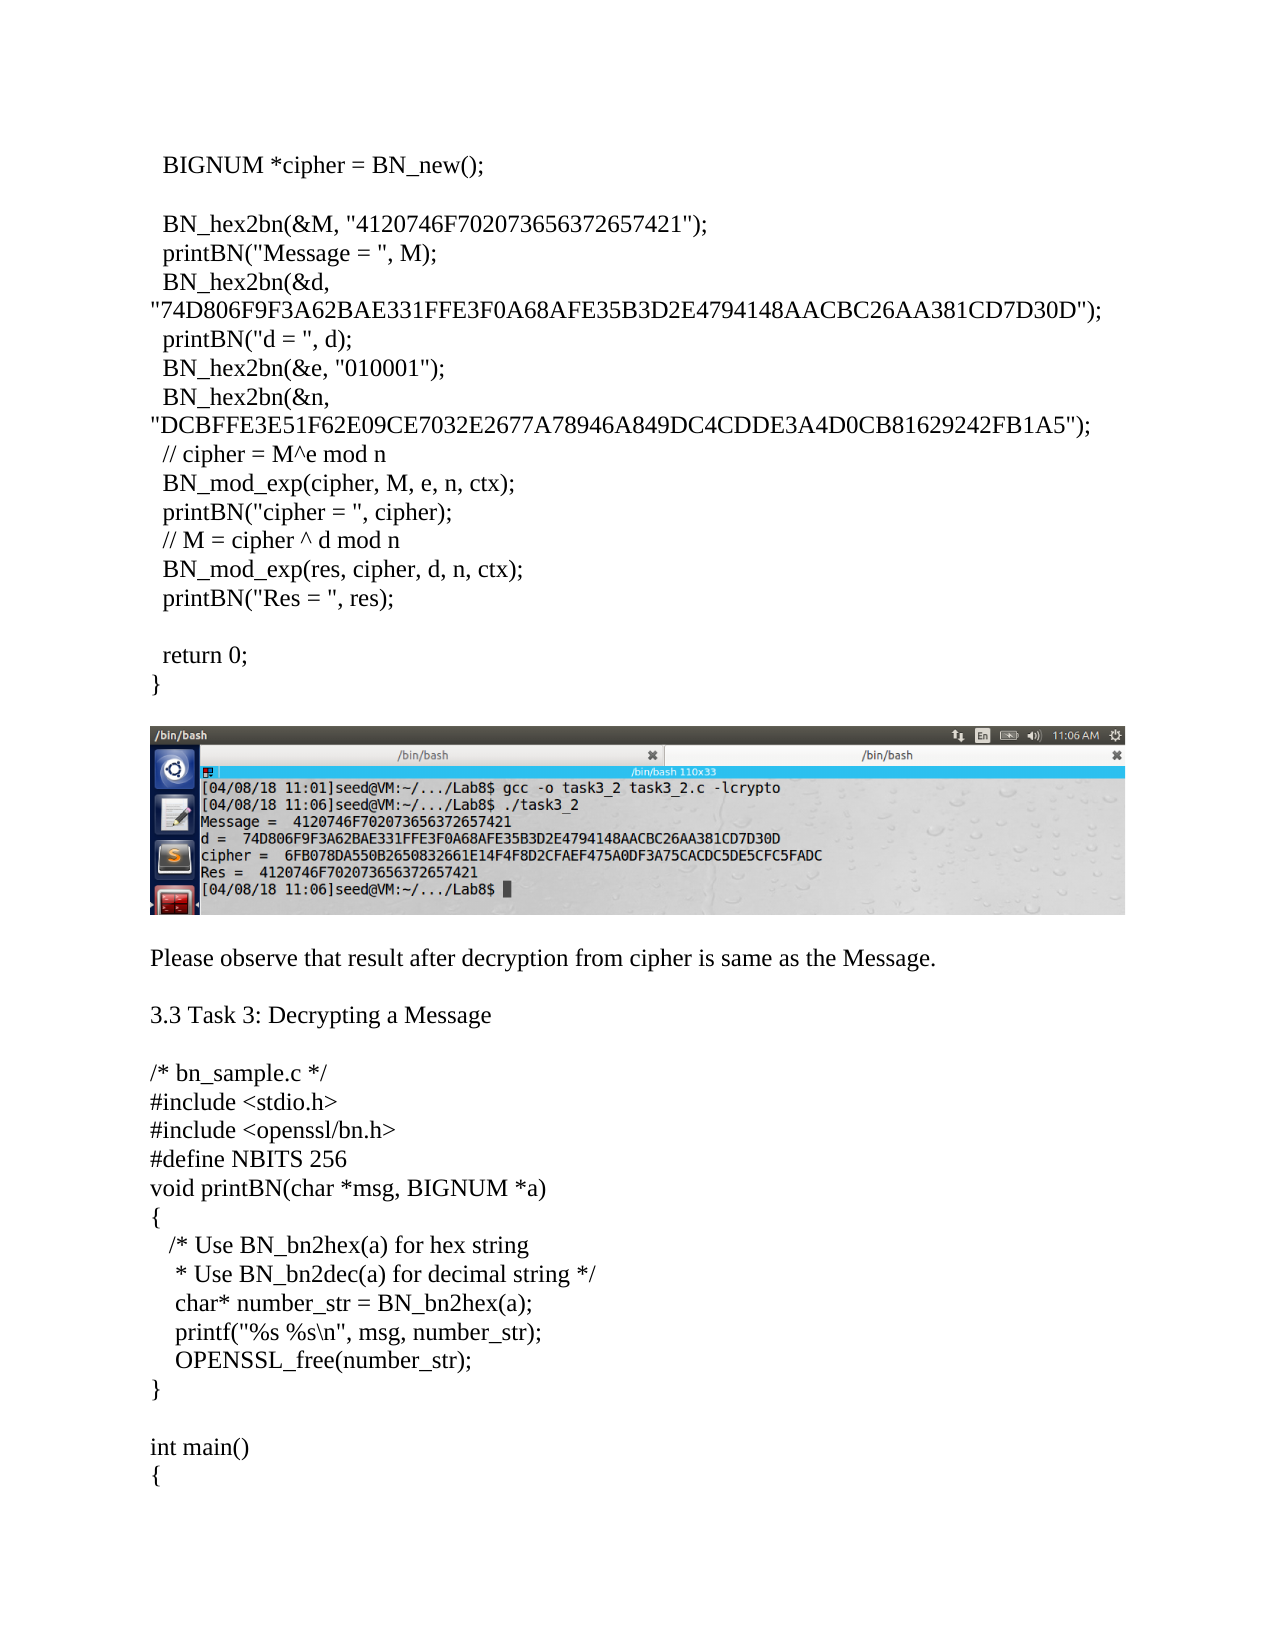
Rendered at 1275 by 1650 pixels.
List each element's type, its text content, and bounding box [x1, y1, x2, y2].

text } [150, 669, 1125, 698]
picture [150, 726, 1125, 915]
text // M = cipher ^ d mod n [150, 526, 1125, 554]
text printf("%s %s\n", msg, number_str); [150, 1317, 1125, 1346]
text char* number_str = BN_bn2hex(a); [150, 1288, 1125, 1317]
text BN_mod_exp(cipher, M, e, n, ctx); [150, 468, 1125, 497]
text BIGNUM *cipher = BN_new(); [150, 150, 1125, 179]
text BN_hex2bn(&d, "74D806F9F3A62BAE331FFE3F0A68AFE35B3D2E4794148AACBC26AA381CD7D30D"); [150, 267, 1125, 324]
text printBN("Message = ", M); [150, 238, 1125, 267]
text printBN("cipher = ", cipher); [150, 497, 1125, 526]
text // cipher = M^e mod n [150, 439, 1125, 468]
text printBN("Res = ", res); [150, 583, 1125, 612]
text printBN("d = ", d); [150, 324, 1125, 353]
text BN_hex2bn(&e, "010001"); [150, 353, 1125, 382]
text #include <openssl/bn.h> [150, 1116, 1125, 1144]
text return 0; [150, 641, 1125, 669]
text 3.3 Task 3: Decrypting a Message [150, 1001, 1125, 1029]
text * Use BN_bn2dec(a) for decimal string */ [150, 1259, 1125, 1288]
text void printBN(char *msg, BIGNUM *a) [150, 1173, 1125, 1202]
text #include <stdio.h> [150, 1087, 1125, 1116]
text { [150, 1461, 1125, 1489]
text /* bn_sample.c */ [150, 1058, 1125, 1087]
text #define NBITS 256 [150, 1144, 1125, 1173]
text int main() [150, 1432, 1125, 1461]
text } [150, 1374, 1125, 1403]
text BN_hex2bn(&n, "DCBFFE3E51F62E09CE7032E2677A78946A849DC4CDDE3A4D0CB81629242FB1A5"); [150, 382, 1125, 439]
text OPENSSL_free(number_str); [150, 1346, 1125, 1374]
text /* Use BN_bn2hex(a) for hex string [150, 1231, 1125, 1259]
text Please observe that result after decryption from cipher is same as the Message. [150, 943, 1125, 972]
text BN_mod_exp(res, cipher, d, n, ctx); [150, 554, 1125, 583]
text { [150, 1202, 1125, 1231]
text BN_hex2bn(&M, "4120746F702073656372657421"); [150, 209, 1125, 238]
